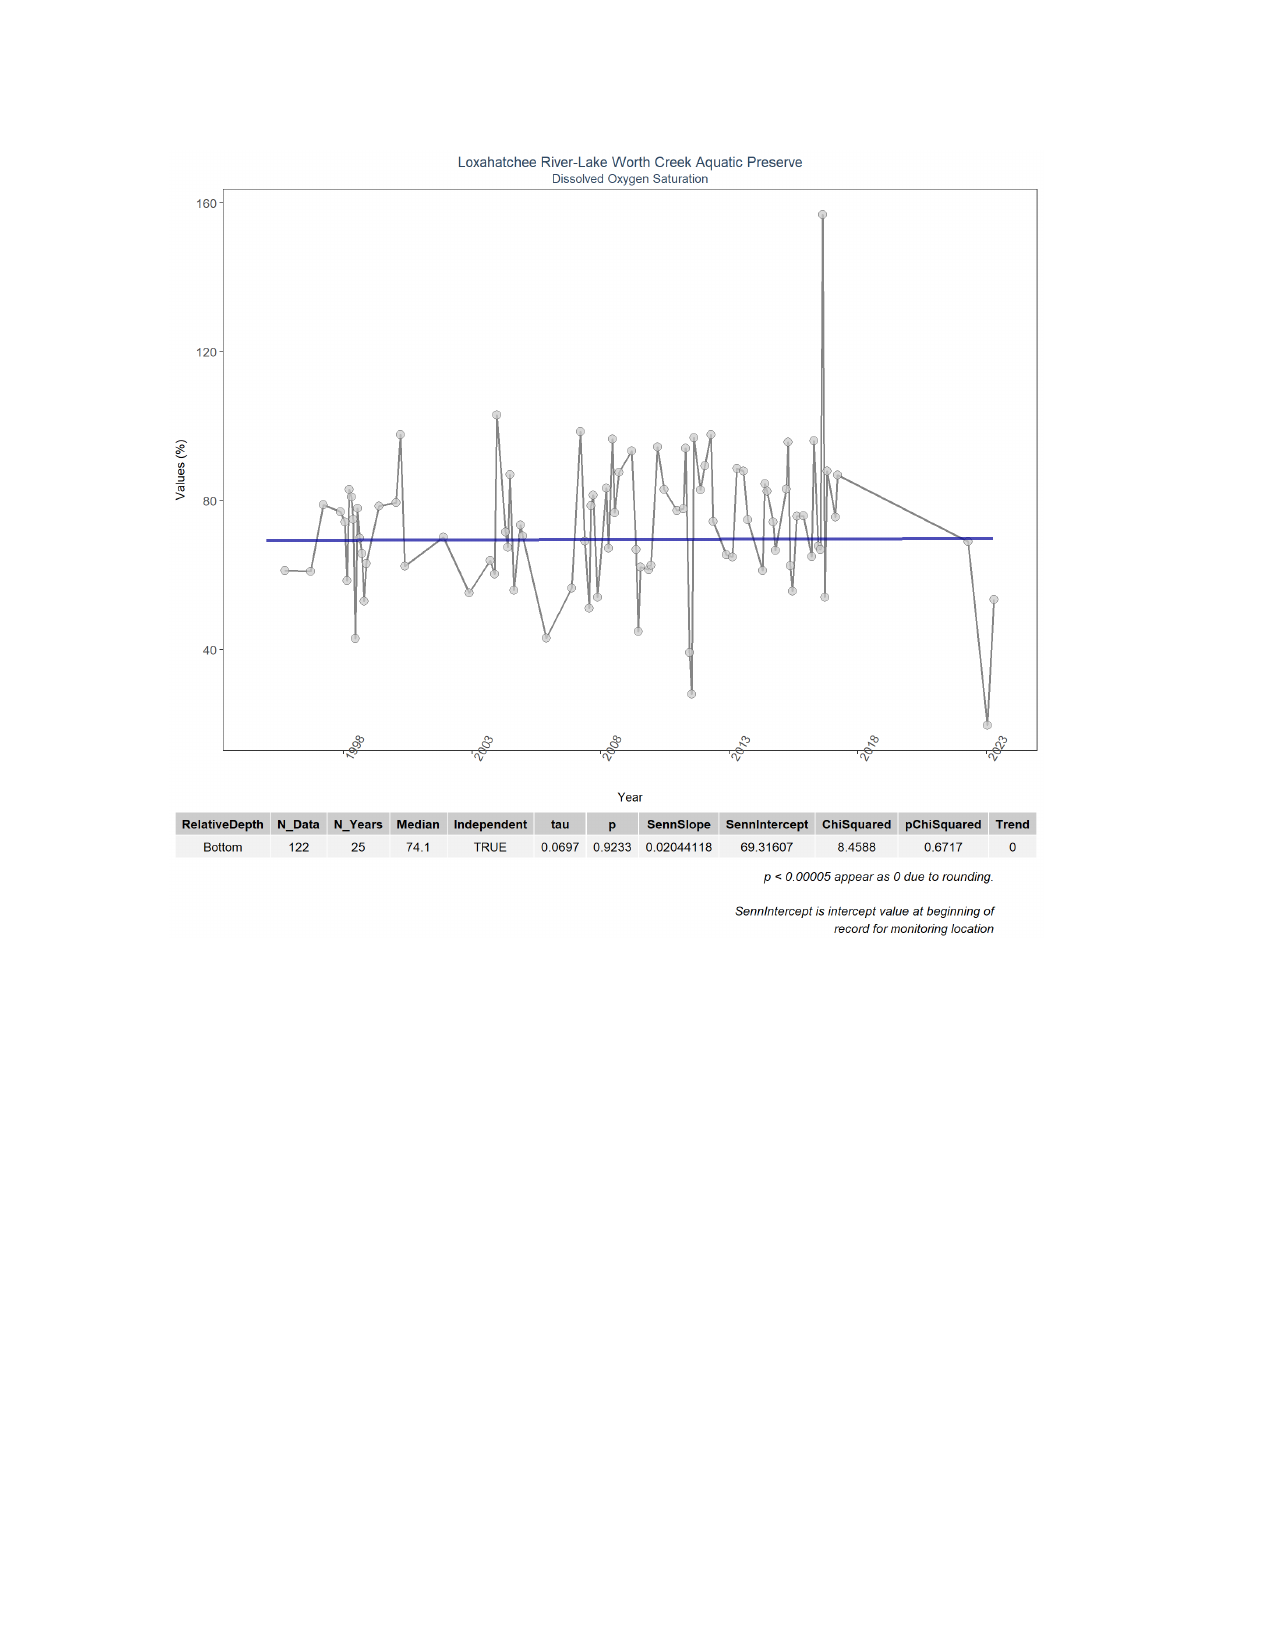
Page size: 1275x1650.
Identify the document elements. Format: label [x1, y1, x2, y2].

picture [168, 150, 1044, 938]
